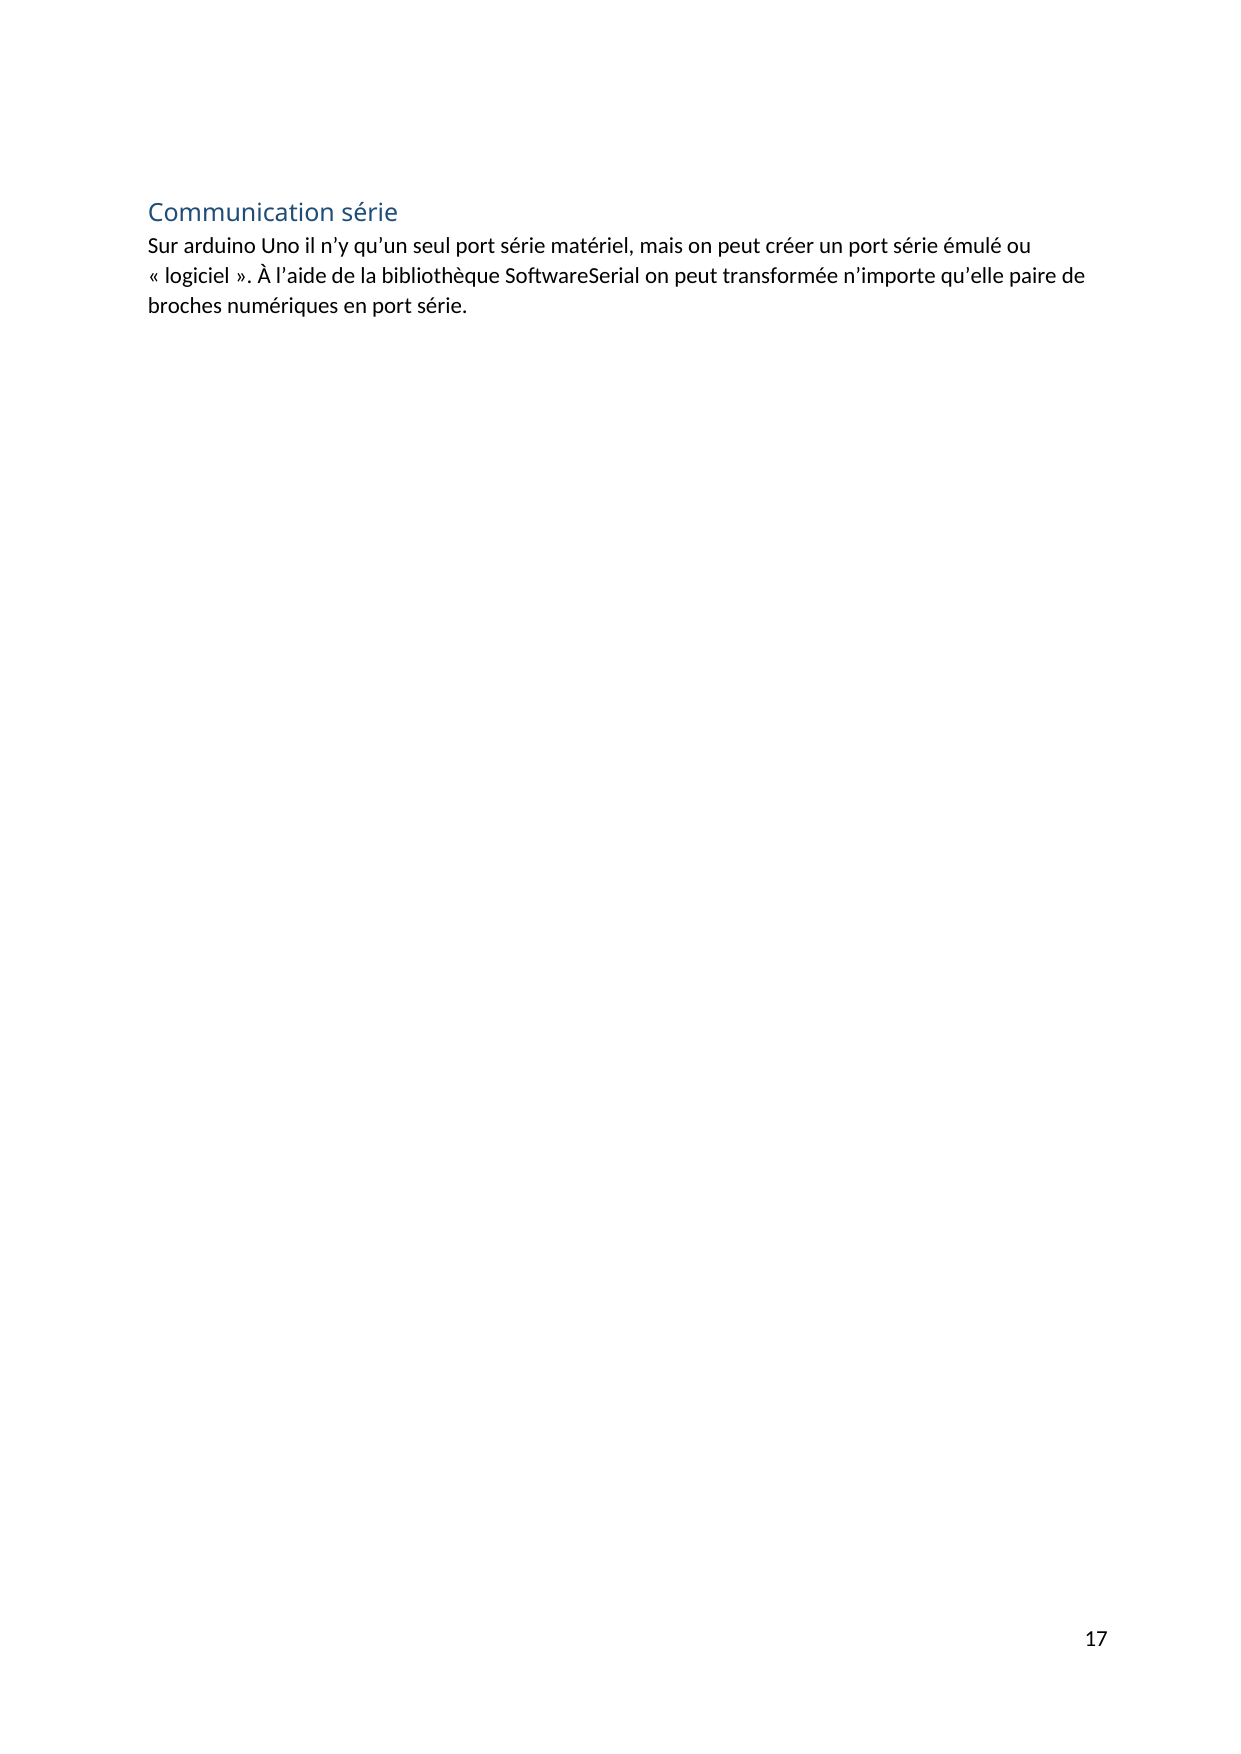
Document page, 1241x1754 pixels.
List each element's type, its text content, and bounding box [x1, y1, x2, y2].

text Sur arduino Uno il n’y qu’un seul port série matériel, mais on peut créer un port série émulé ou « logiciel ». À l’aide de la bibliothèque SoftwareSerial on peut transformée n’importe qu’elle paire de broches numériques en port série. [148, 231, 1107, 320]
subtitle Communication série [148, 194, 1107, 228]
